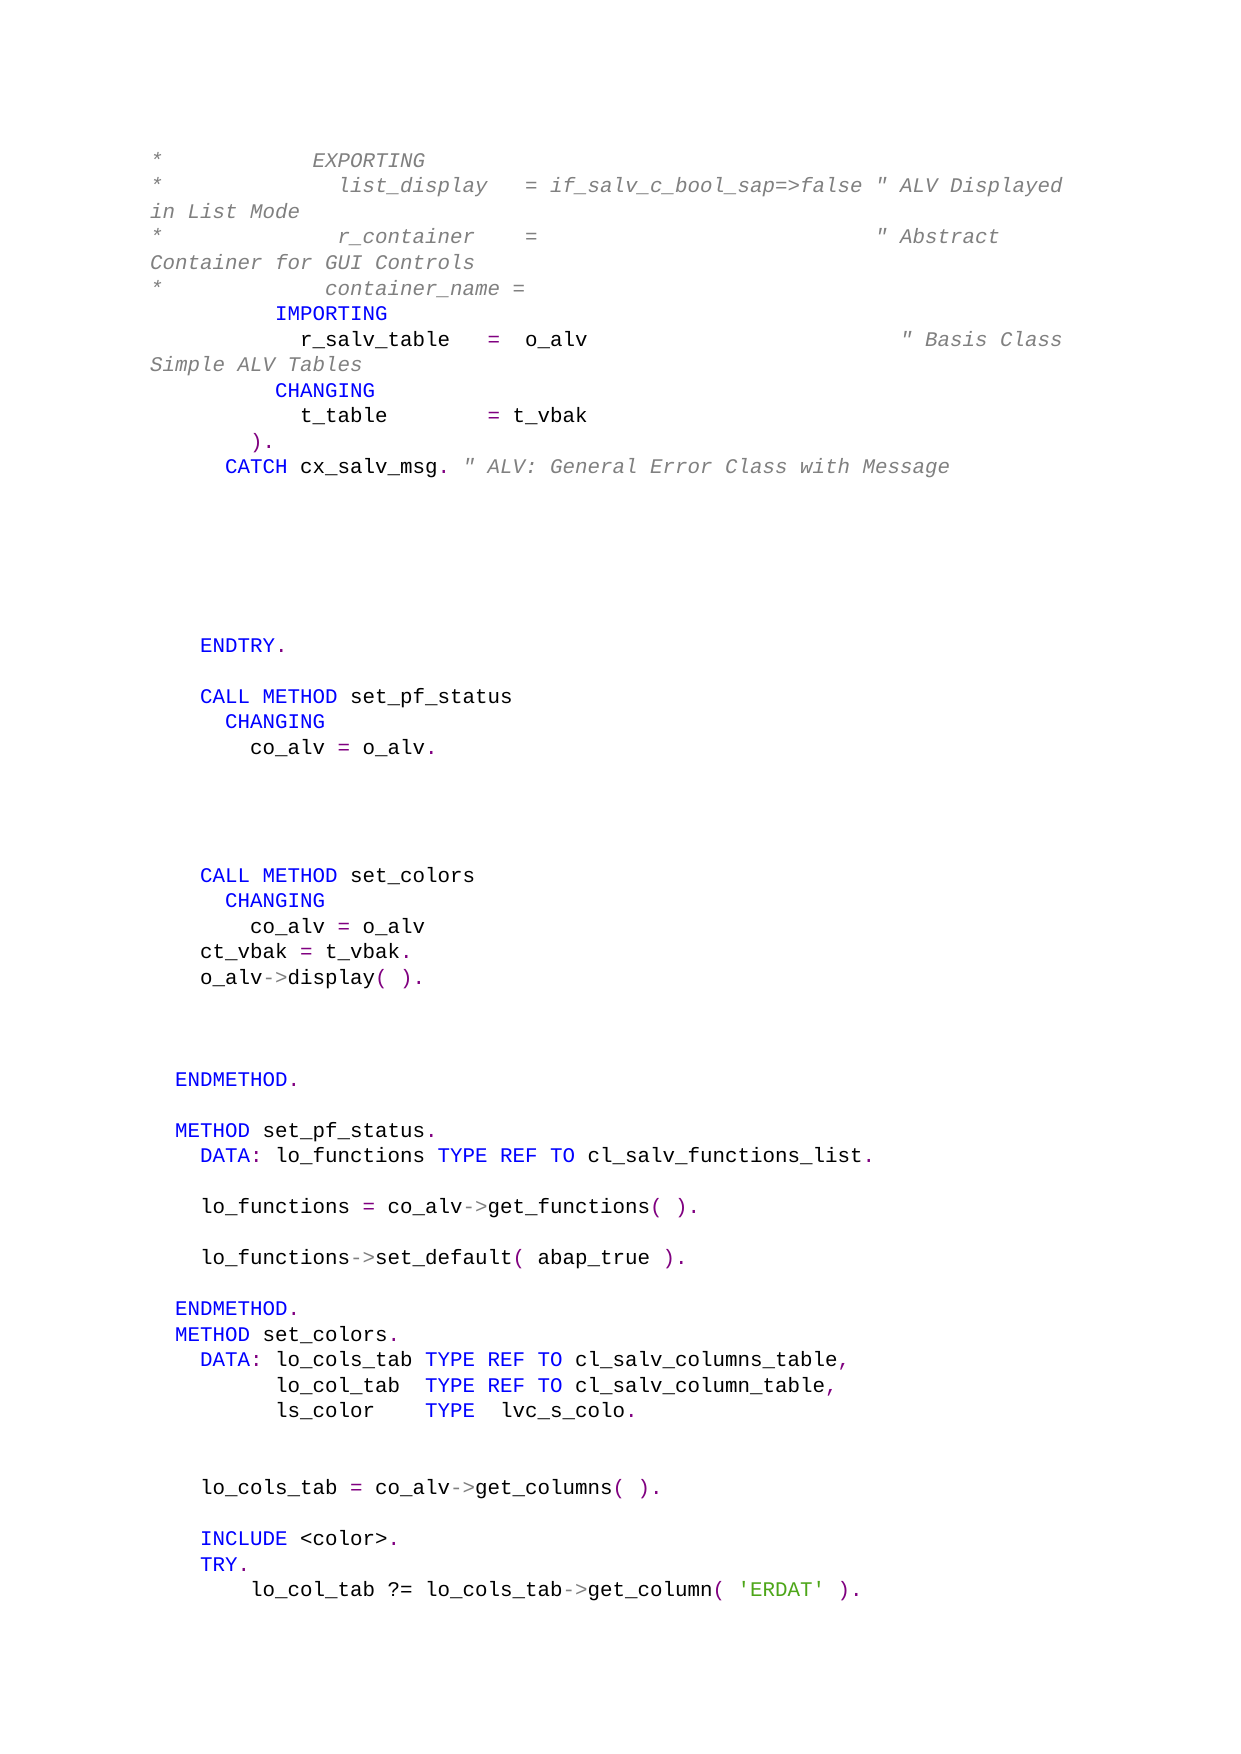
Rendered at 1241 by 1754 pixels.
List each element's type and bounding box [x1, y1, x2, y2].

text [150, 150, 1090, 1603]
